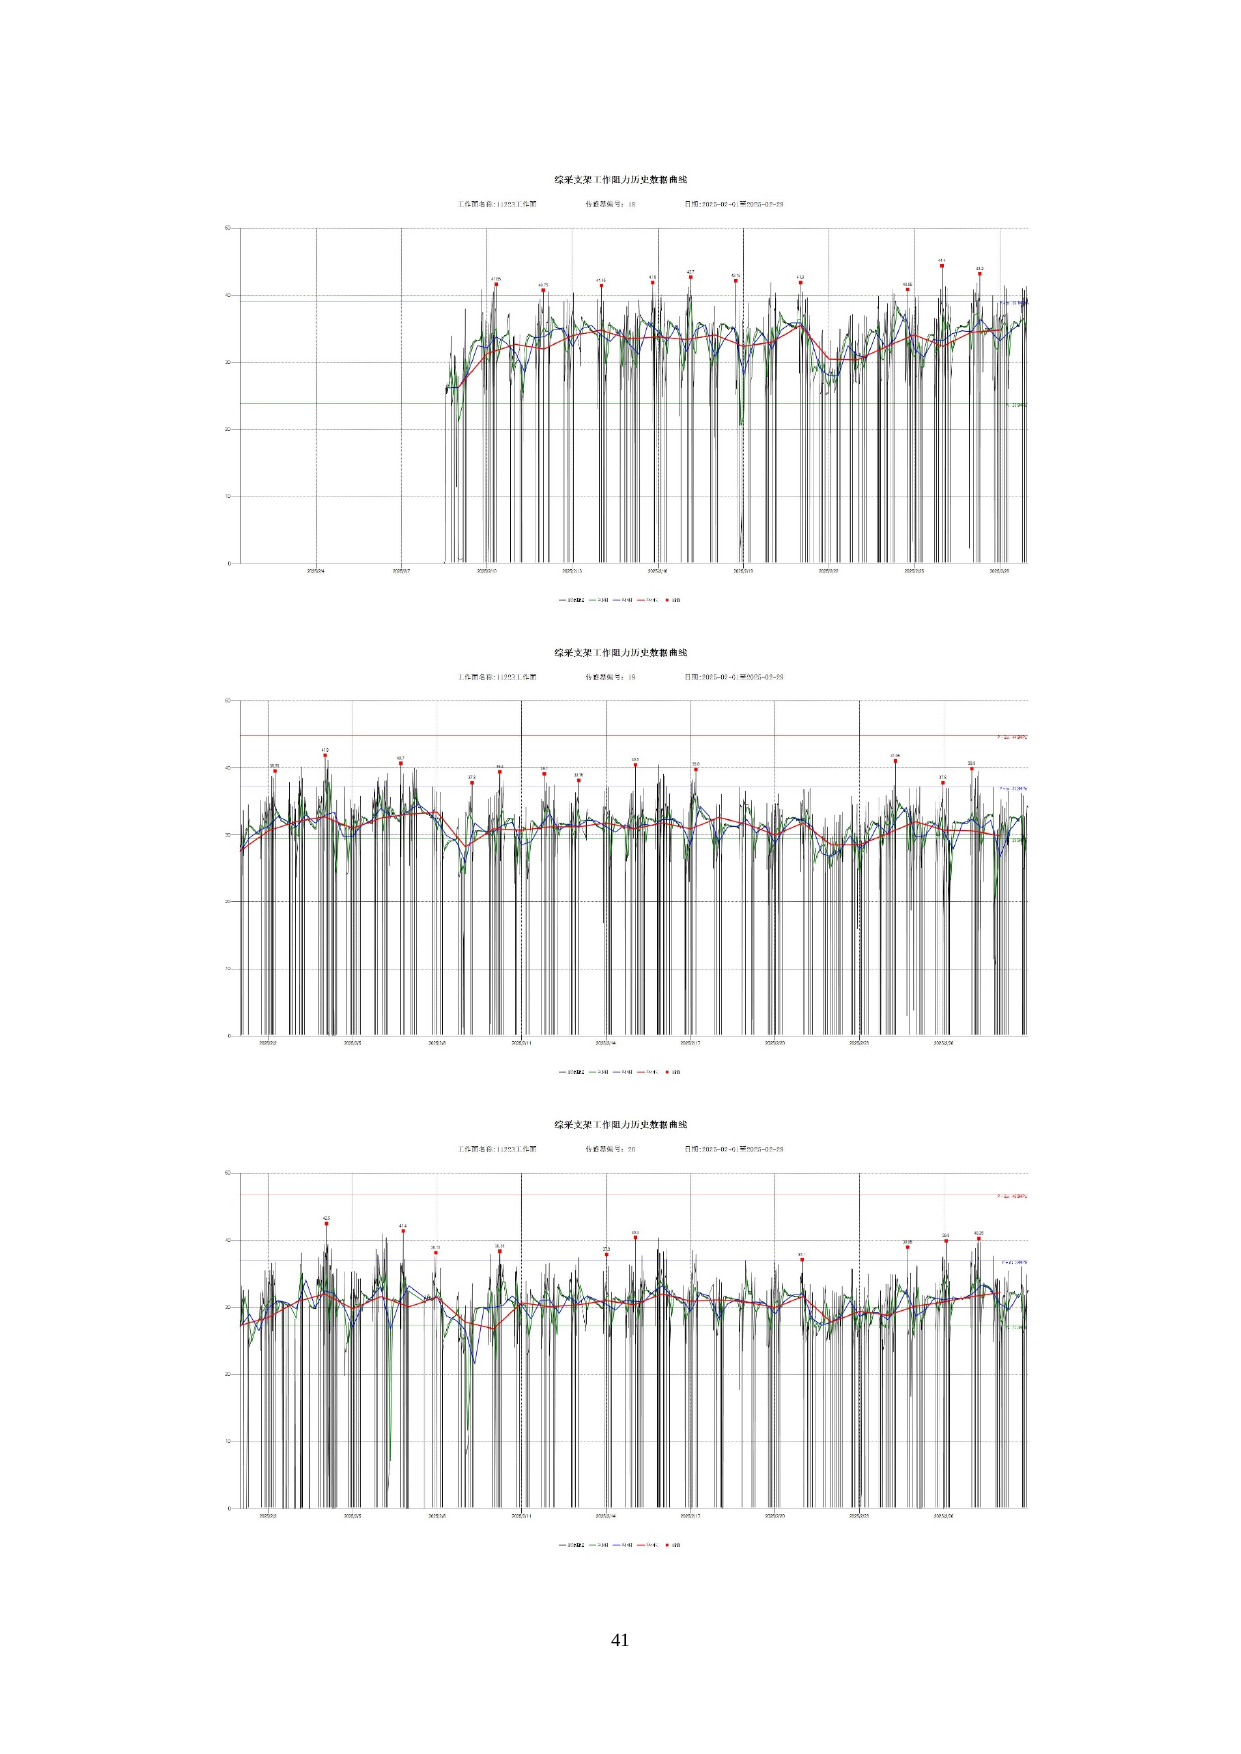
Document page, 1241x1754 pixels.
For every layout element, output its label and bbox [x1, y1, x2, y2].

picture [187, 162, 1053, 618]
picture [187, 1106, 1053, 1563]
picture [187, 634, 1053, 1090]
